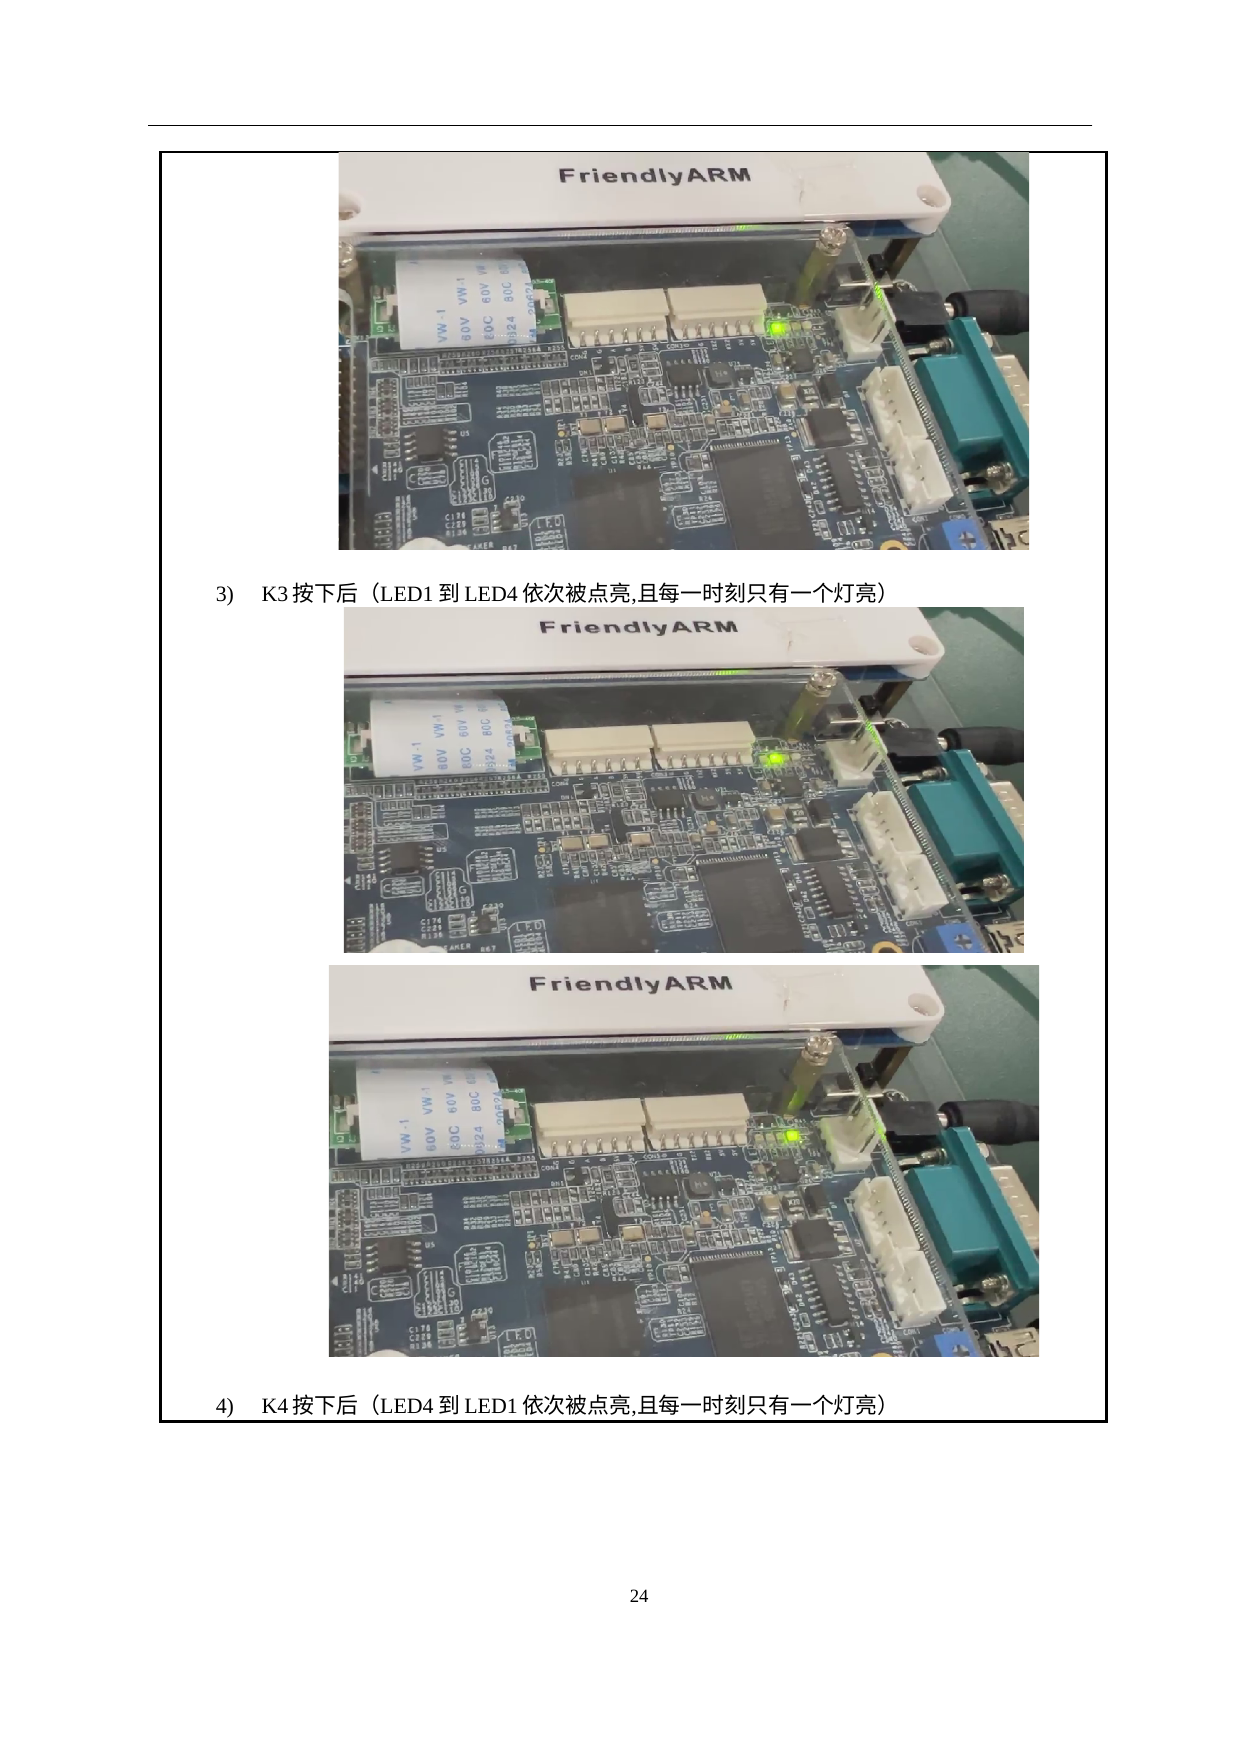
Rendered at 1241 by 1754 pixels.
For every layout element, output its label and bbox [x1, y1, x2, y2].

picture [343, 607, 1024, 953]
picture [328, 965, 1040, 1357]
picture [338, 152, 1030, 550]
table_cell [162, 153, 1105, 1420]
